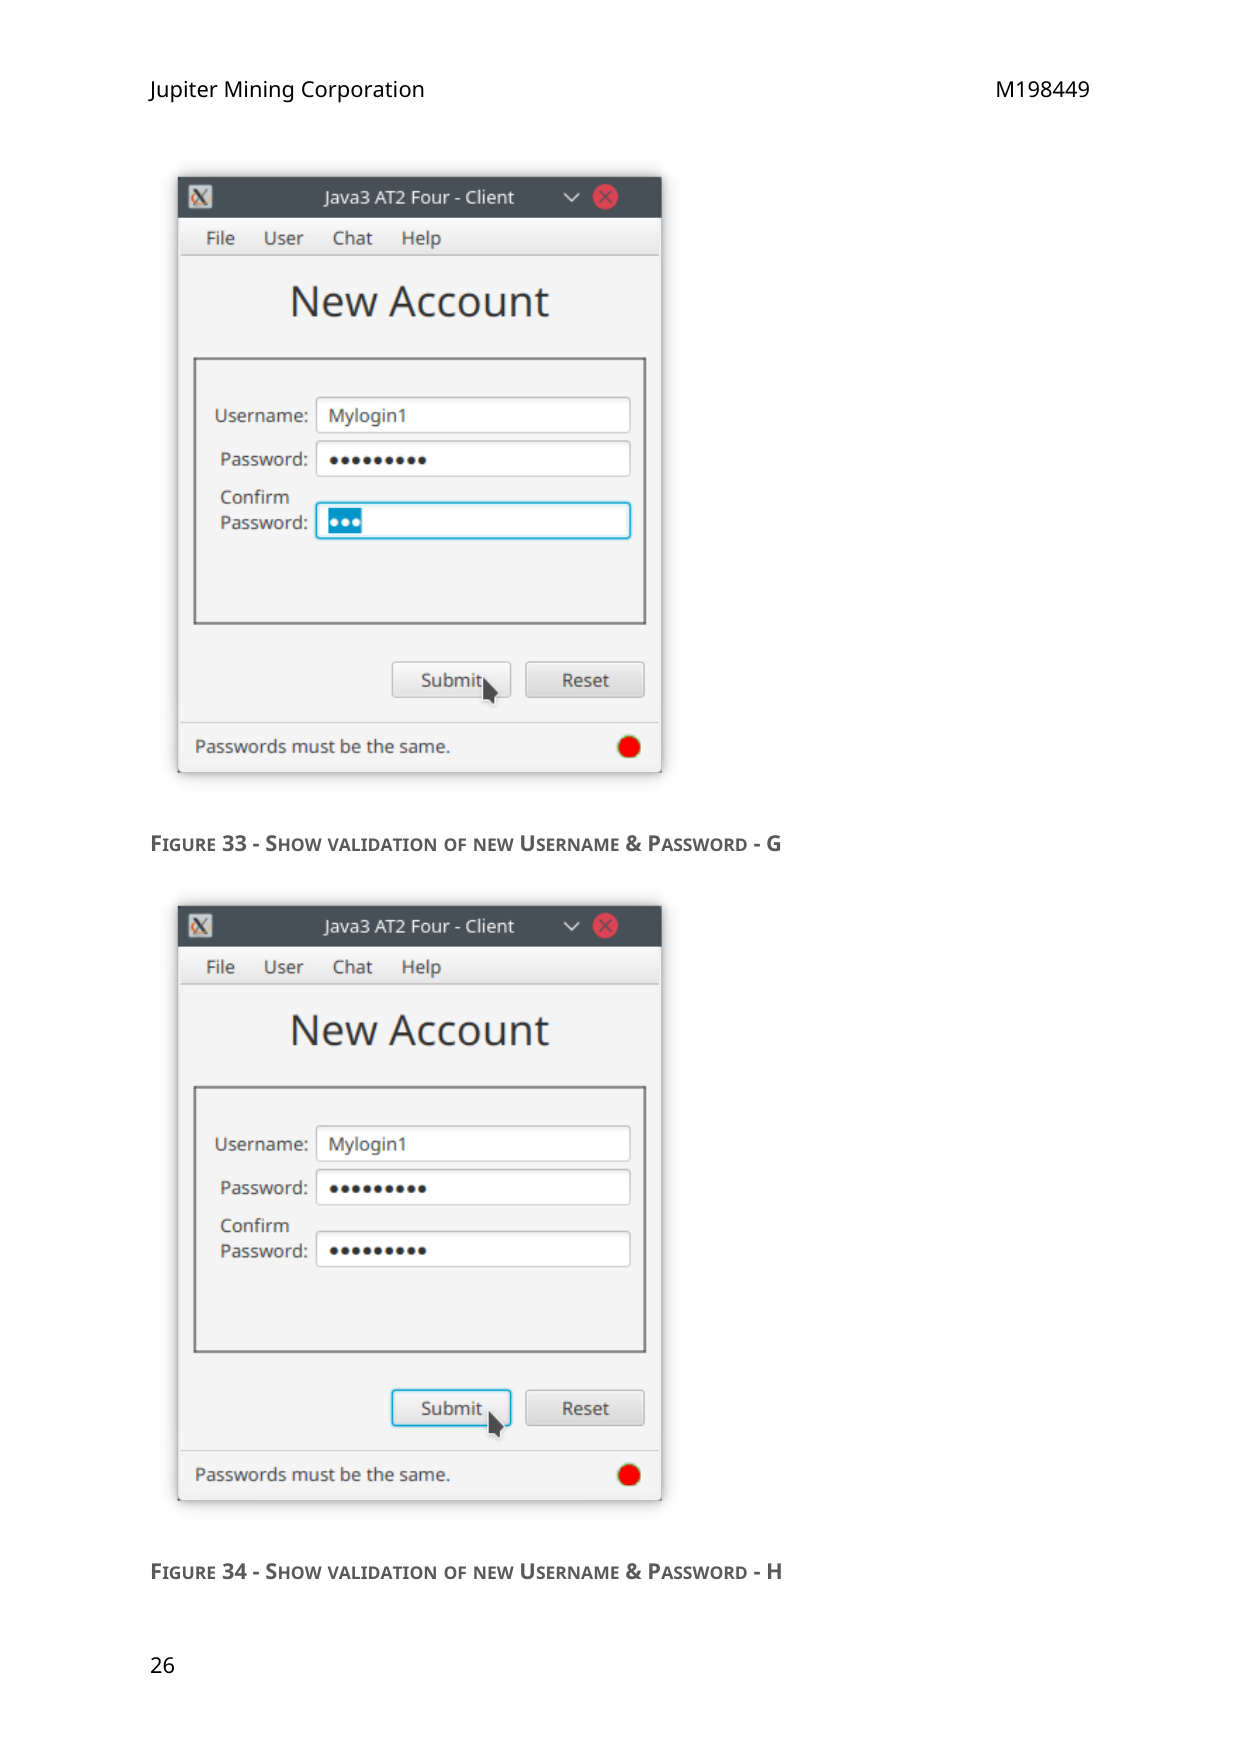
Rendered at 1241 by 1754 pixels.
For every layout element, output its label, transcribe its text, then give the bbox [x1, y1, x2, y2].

picture [150, 150, 690, 801]
picture [150, 878, 690, 1529]
